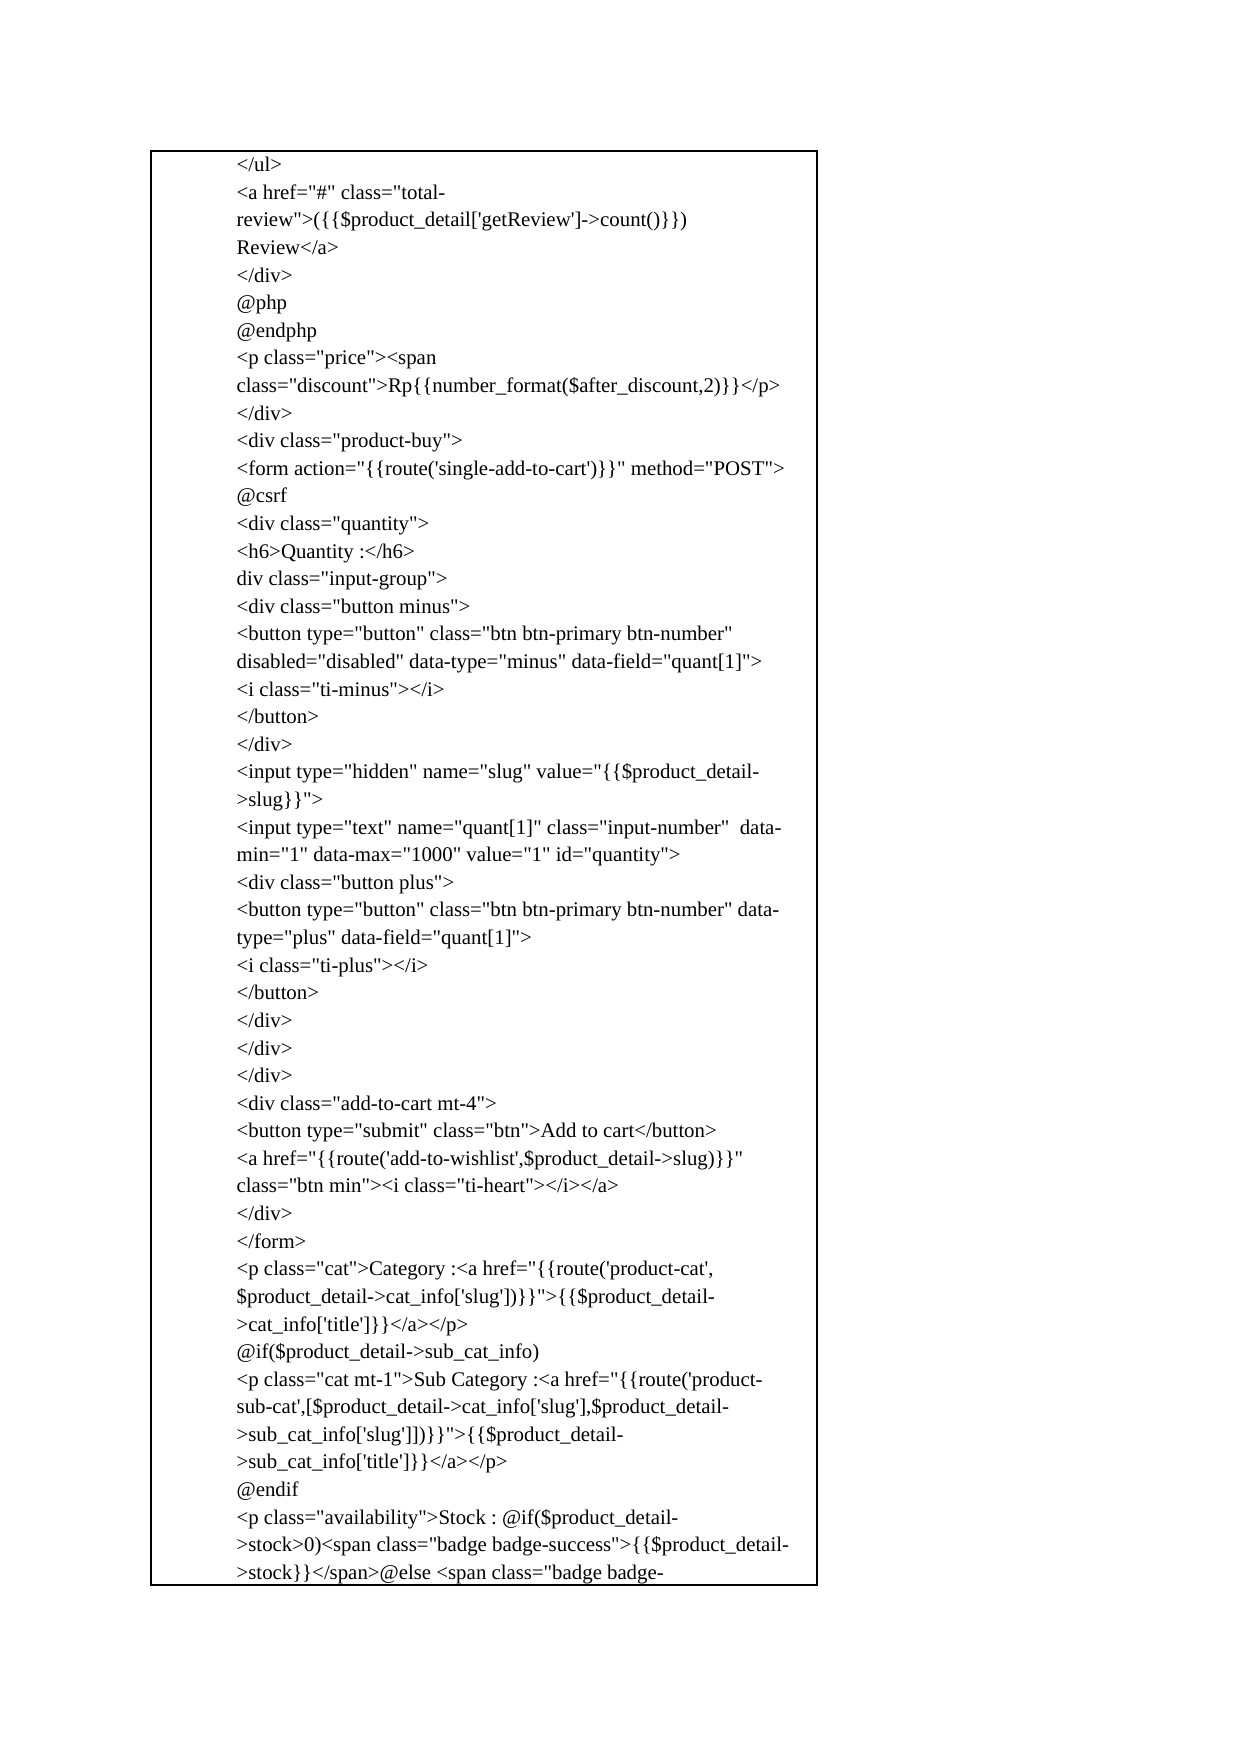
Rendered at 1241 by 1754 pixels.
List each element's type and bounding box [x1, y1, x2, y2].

table_header [152, 152, 816, 1584]
